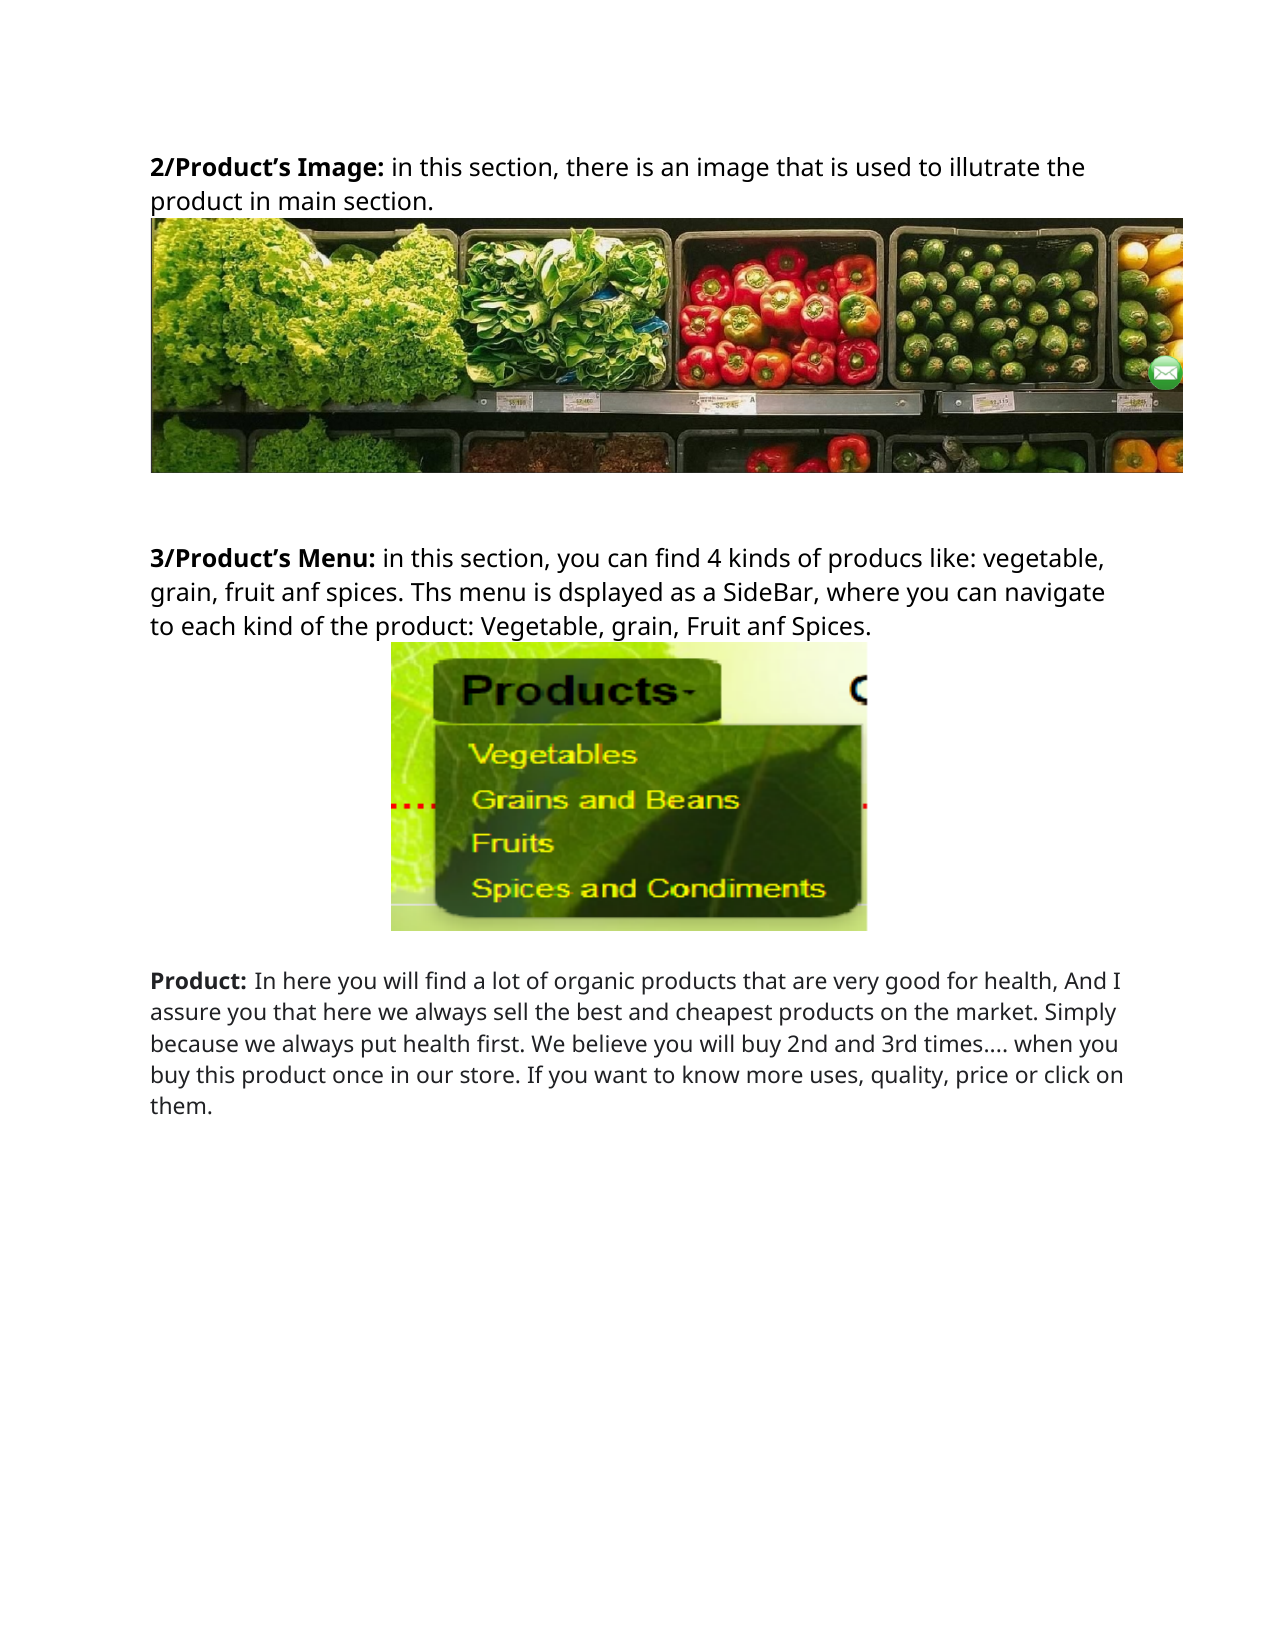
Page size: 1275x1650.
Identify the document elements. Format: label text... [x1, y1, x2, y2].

subtitle Product: In here you will find a lot of organic products that are very good for health, And I assure you that here we always sell the best and cheapest products on the market. Simply because we always put health first. We believe you will buy 2nd and 3rd times.... when you buy this product once in our store. If you want to know more uses, quality, price or click on them. [150, 965, 1125, 1121]
text 3/Product’s Menu: in this section, you can find 4 kinds of producs like: vegetable, grain, fruit anf spices. Ths menu is dsplayed as a SideBar, where you can navigate to each kind of the product: Vegetable, grain, Fruit anf Spices. [150, 541, 1125, 643]
text 2/Product’s Image: in this section, there is an image that is used to illutrate the product in main section. [150, 150, 1125, 218]
picture [150, 218, 1183, 473]
picture [391, 642, 884, 931]
